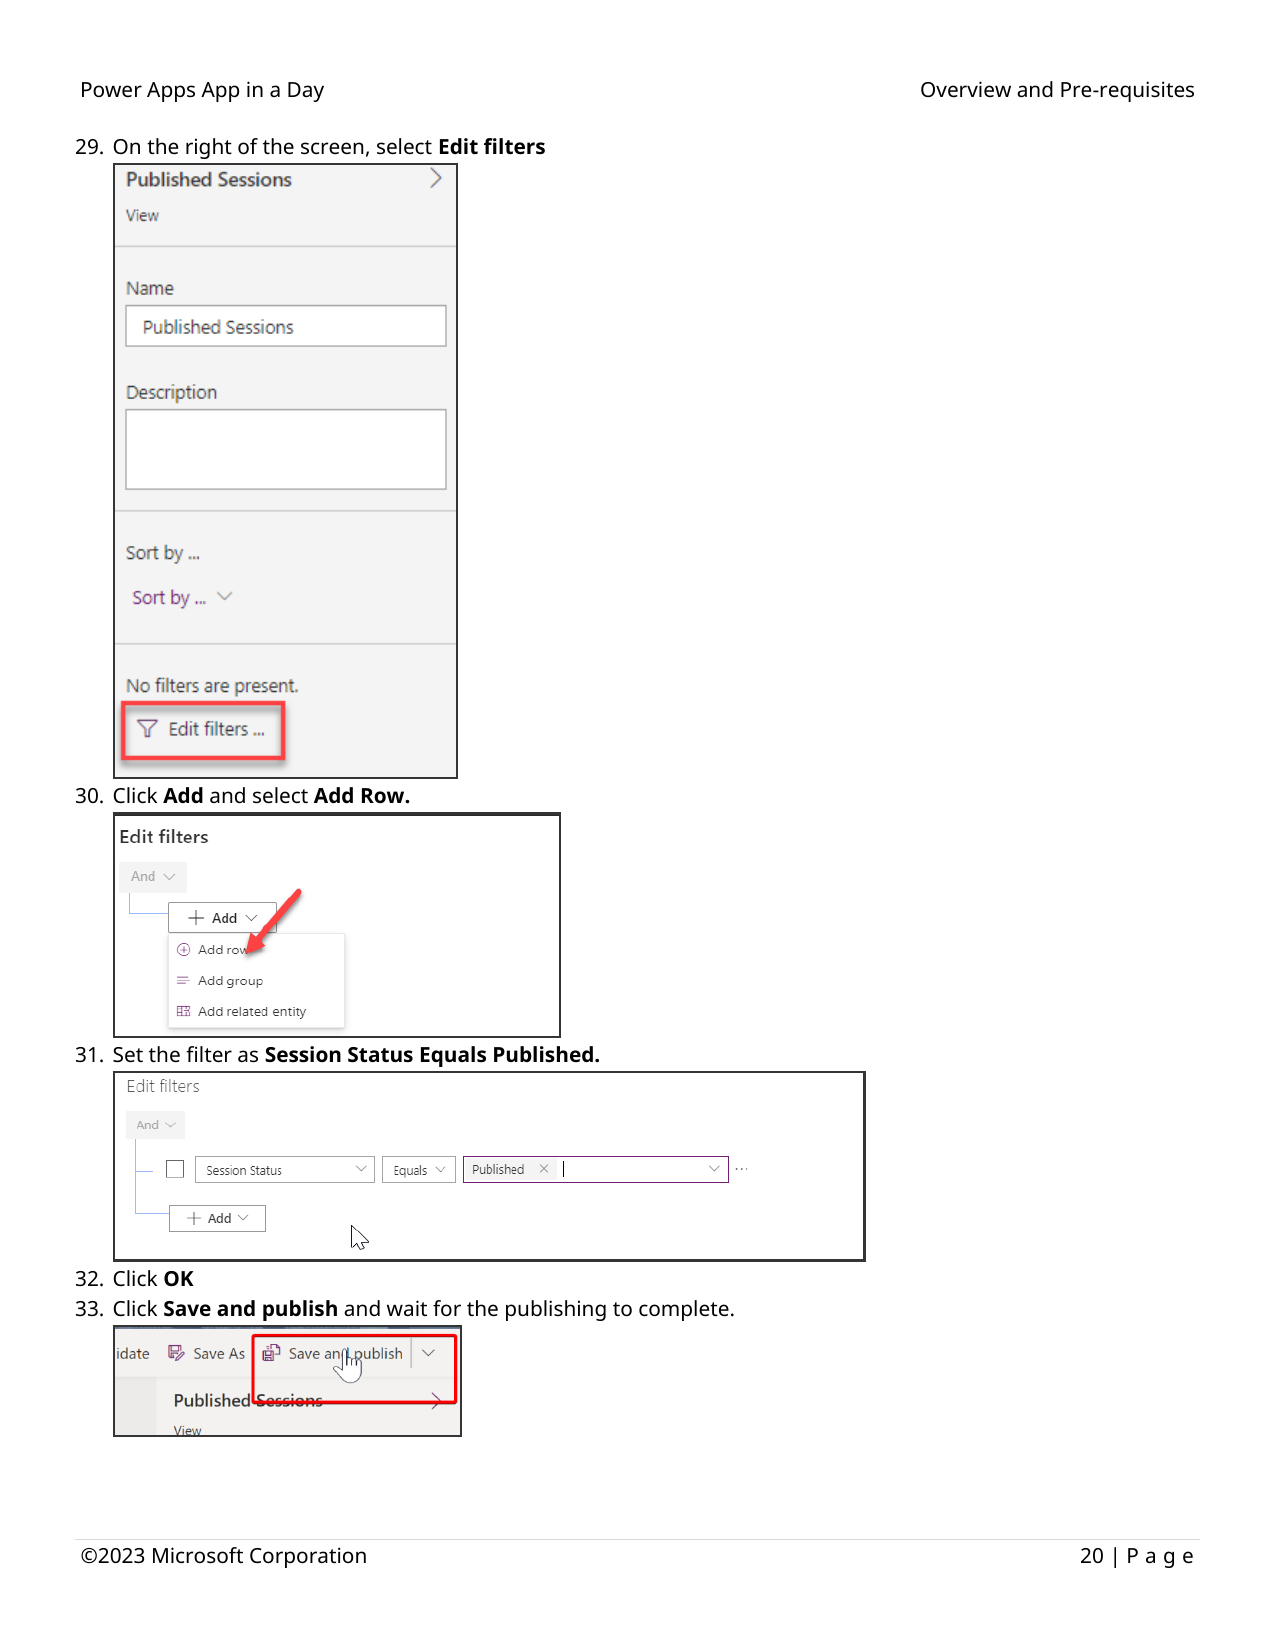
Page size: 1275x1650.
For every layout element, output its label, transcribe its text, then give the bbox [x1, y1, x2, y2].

list Click Save and publish and wait for the publishing to complete. [75, 1294, 1200, 1437]
picture [115, 814, 559, 1036]
picture [115, 1073, 863, 1259]
picture [115, 165, 456, 777]
list Click OK [75, 1264, 1200, 1292]
picture [115, 1327, 460, 1435]
